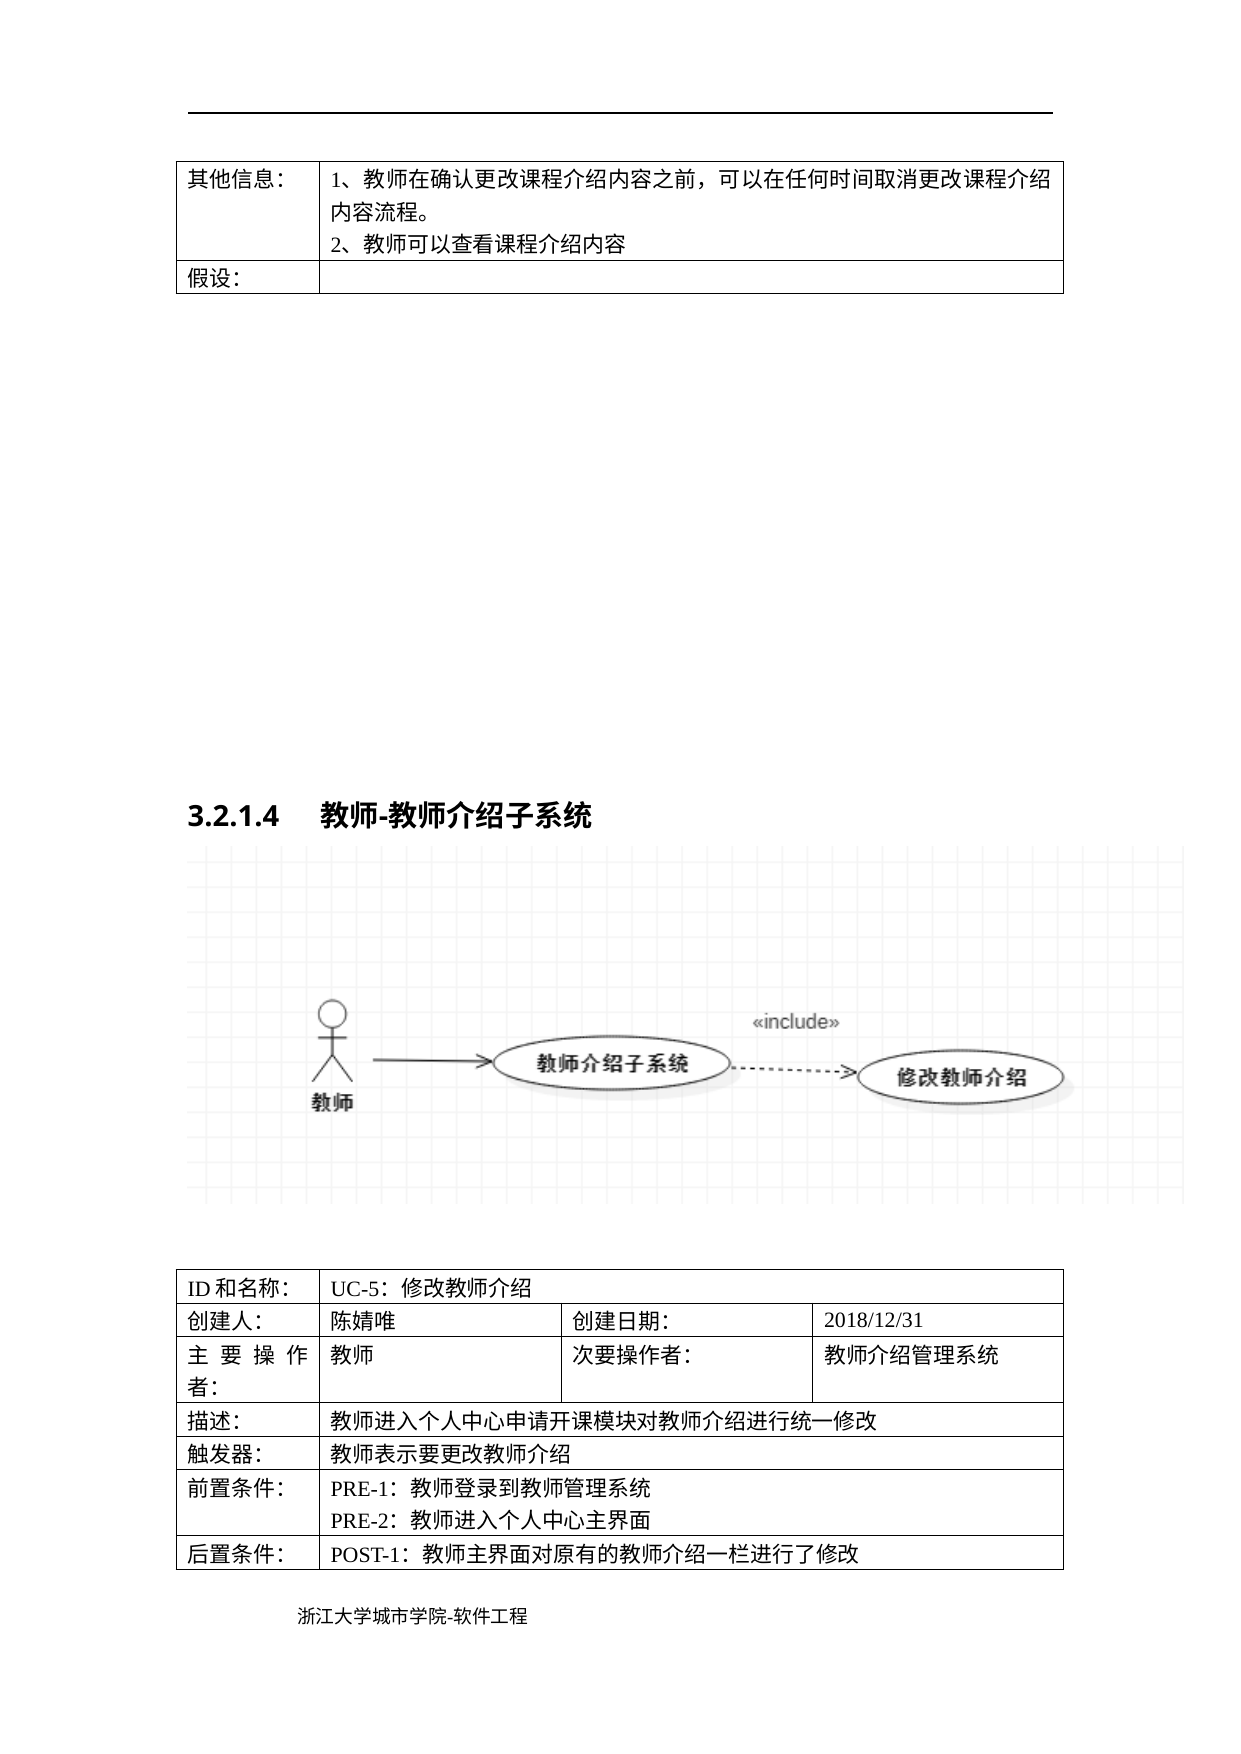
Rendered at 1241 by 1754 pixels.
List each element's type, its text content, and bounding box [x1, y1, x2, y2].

table_cell 创建日期： [562, 1304, 812, 1336]
table_cell 次要操作者： [562, 1337, 812, 1402]
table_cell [320, 1536, 1063, 1569]
text 教师-教师介绍子系统 [187, 782, 1053, 846]
table_cell 陈婧唯 [320, 1304, 561, 1336]
table_cell PRE-1：教师登录到教师管理系统 PRE-2：教师进入个人中心主界面 [320, 1470, 1063, 1535]
table_cell 描述： [177, 1403, 319, 1436]
table_cell 触发器： [177, 1437, 319, 1469]
table_cell 前置条件： [177, 1470, 319, 1535]
table_header ID和名称： [177, 1270, 319, 1303]
table_cell 教师进入个人中心申请开课模块对教师介绍进行统一修改 [320, 1403, 1063, 1436]
table_cell 其他信息： [177, 162, 319, 259]
table_cell [320, 261, 1063, 293]
picture [187, 846, 1184, 1204]
table_cell 1、教师在确认更改课程介绍内容之前，可以在任何时间取消更改课程介绍内容流程。 2、教师可以查看课程介绍内容 [320, 162, 1063, 259]
table_cell 教师表示要更改教师介绍 [320, 1437, 1063, 1469]
table_cell 教师 [320, 1337, 561, 1402]
table_header UC-5：修改教师介绍 [320, 1270, 1063, 1303]
table_cell 2018/12/31 [813, 1304, 1063, 1336]
table_cell 创建人： [177, 1304, 319, 1336]
table_cell 假设： [177, 261, 319, 293]
table_cell 教师介绍管理系统 [813, 1337, 1063, 1402]
table_cell 后置条件： [177, 1536, 319, 1569]
table_cell 主要操作者： [177, 1337, 319, 1402]
